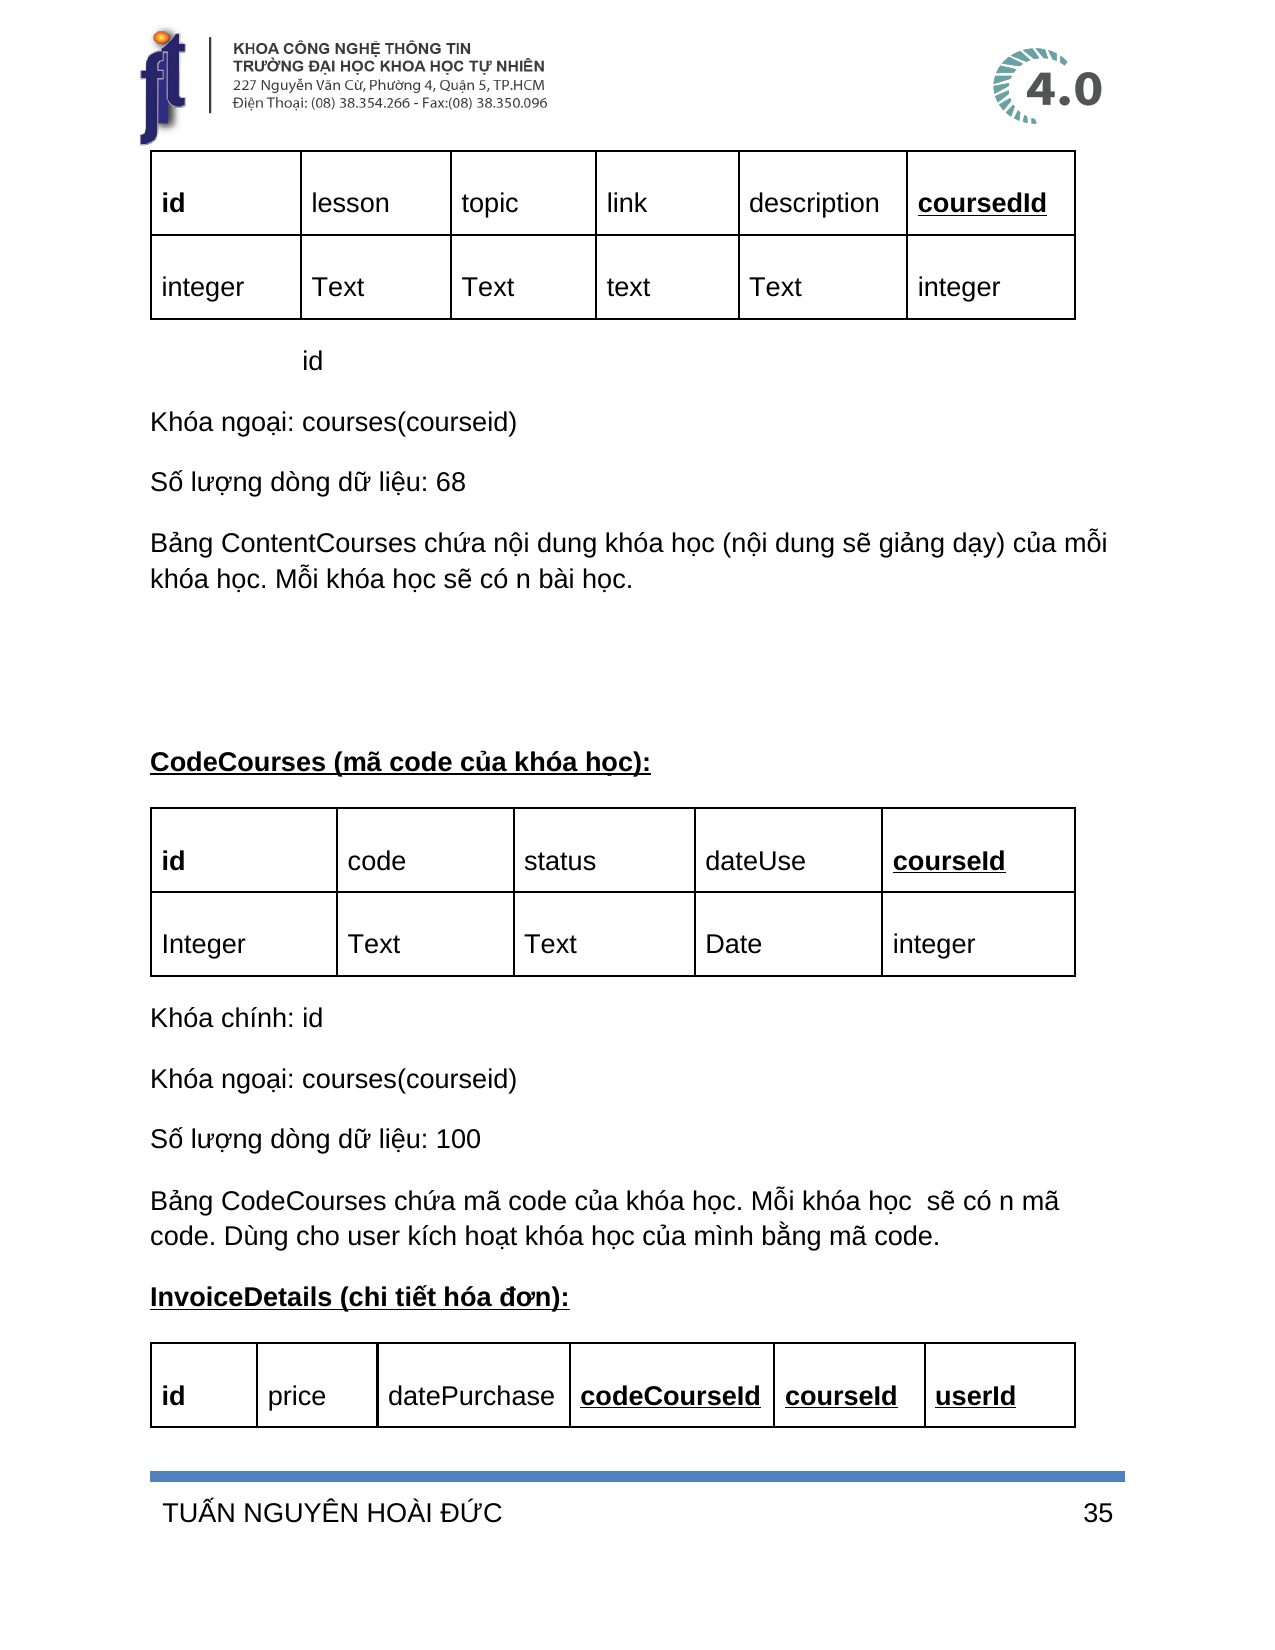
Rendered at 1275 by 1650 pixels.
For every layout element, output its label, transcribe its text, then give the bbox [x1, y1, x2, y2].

table_header price [258, 1344, 376, 1426]
table_header status [515, 809, 694, 891]
table_cell integer [908, 236, 1074, 317]
table_header courseId [883, 809, 1074, 891]
text InvoiceDetails (chi tiết hóa đơn): [150, 1281, 1125, 1313]
table_header id [152, 152, 300, 234]
table_header id [152, 809, 336, 891]
table_cell text [597, 236, 738, 317]
table_header topic [452, 152, 595, 234]
table_cell Text [740, 236, 906, 317]
text Khóa chính: id [150, 344, 1125, 376]
table_header coursedId [908, 152, 1074, 234]
table_cell Text [515, 893, 694, 974]
table_header codeCourseId [571, 1344, 773, 1426]
table_header code [338, 809, 513, 891]
table_cell integer [152, 236, 300, 317]
table_header description [740, 152, 906, 234]
table_header courseId [775, 1344, 924, 1426]
text Bảng CodeCourses chứa mã code của khóa học. Mỗi khóa học sẽ có n mã code. Dùng cho user kích hoạt khóa học của mình bằng mã code. [150, 1184, 1125, 1252]
text Khóa ngoại: courses(courseid) [150, 1063, 1125, 1094]
table_cell Text [338, 893, 513, 974]
picture [985, 41, 1108, 127]
picture [117, 21, 580, 167]
table_header lesson [302, 152, 450, 234]
table_header id [152, 1344, 256, 1426]
text Bảng ContentCourses chứa nội dung khóa học (nội dung sẽ giảng dạy) của mỗi khóa học. Mỗi khóa học sẽ có n bài học. [150, 527, 1125, 594]
text Số lượng dòng dữ liệu: 100 [150, 1123, 1125, 1155]
table_header dateUse [696, 809, 881, 891]
table_header link [597, 152, 738, 234]
text Số lượng dòng dữ liệu: 68 [150, 466, 1125, 498]
table_cell integer [883, 893, 1074, 974]
table_cell Integer [152, 893, 336, 974]
text Khóa chính: id [150, 1002, 1125, 1033]
text CodeCourses (mã code của khóa học): [150, 746, 1125, 777]
table_header userId [926, 1344, 1074, 1426]
table_cell Text [452, 236, 595, 317]
text Khóa ngoại: courses(courseid) [150, 406, 1125, 437]
table_header datePurchase [379, 1344, 569, 1426]
table_cell Date [696, 893, 881, 974]
table_cell Text [302, 236, 450, 317]
